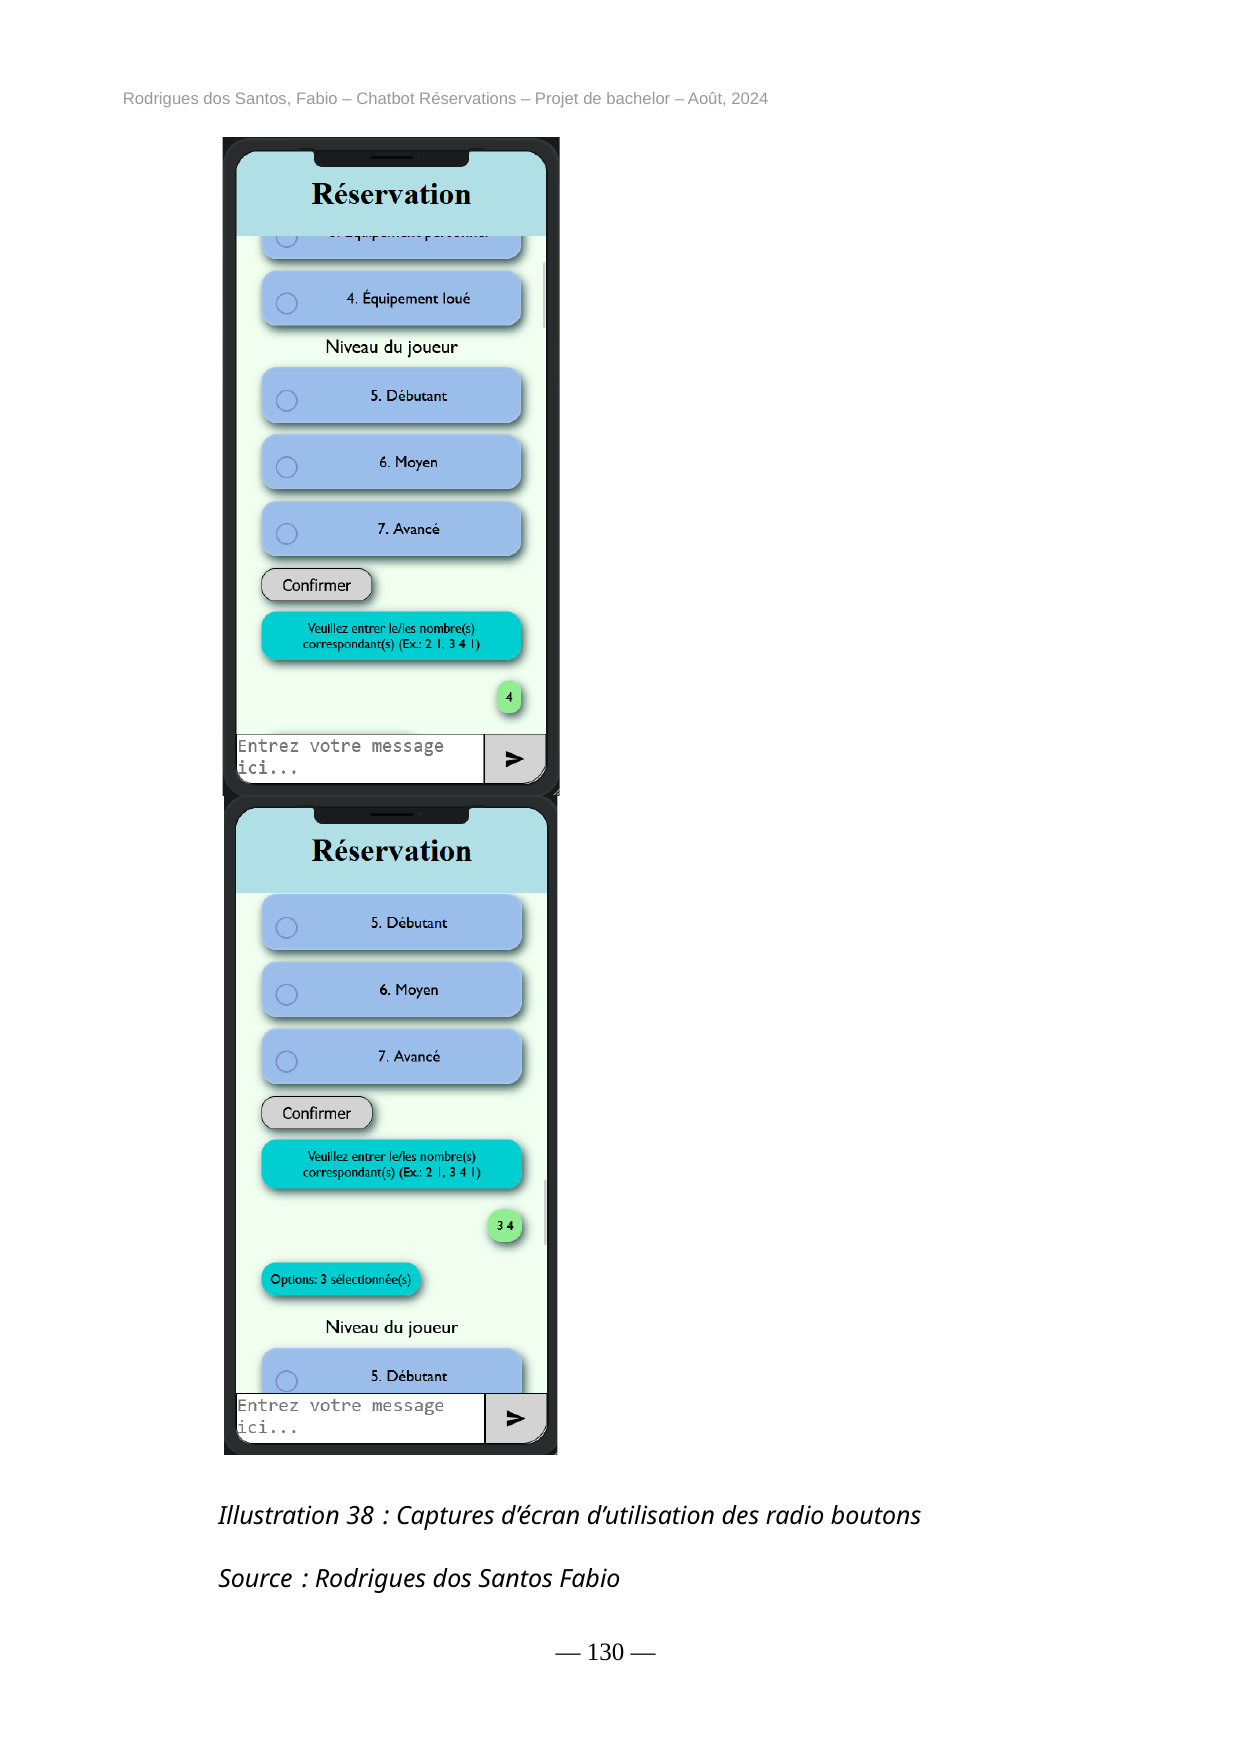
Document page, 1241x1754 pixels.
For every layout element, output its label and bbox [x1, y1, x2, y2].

picture [222, 137, 560, 1455]
